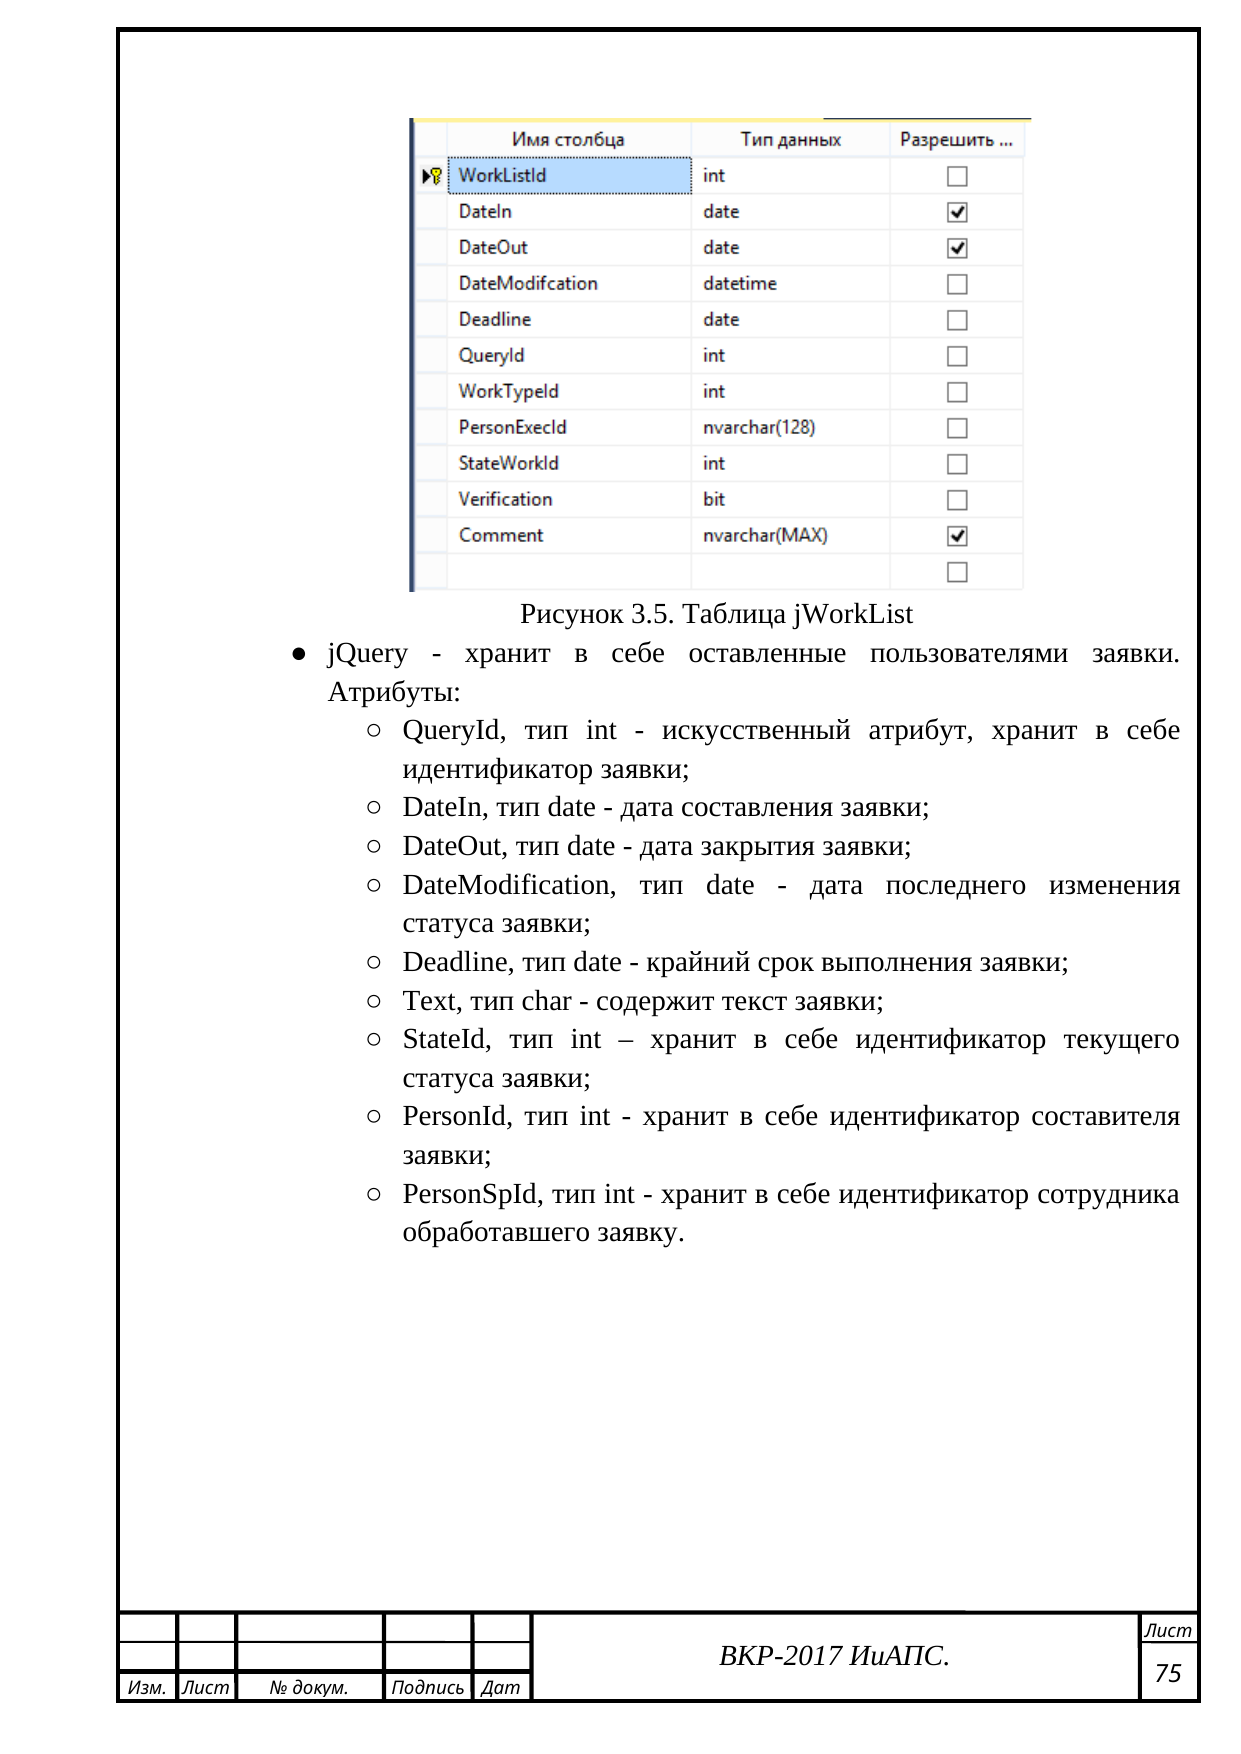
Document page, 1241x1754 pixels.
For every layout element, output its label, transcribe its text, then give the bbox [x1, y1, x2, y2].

list PersonId, тип int - хранит в себе идентификатор составителя заявки; [365, 1098, 1181, 1171]
list DateIn, тип date - дата составления заявки; [365, 789, 1181, 823]
list Deadline, тип date - крайний срок выполнения заявки; [365, 944, 1181, 978]
list QueryId, тип int - искусственный атрибут, хранит в себе идентификатор заявки; [365, 712, 1181, 784]
picture [409, 118, 1032, 592]
list StateId, тип int – хранит в себе идентификатор текущего статуса заявки; [365, 1021, 1181, 1093]
list DateModification, тип date - дата последнего изменения статуса заявки; [365, 867, 1181, 939]
text Рисунок 3.5. Таблица jWorkList [252, 597, 1181, 630]
list PersonSpId, тип int - хранит в себе идентификатор сотрудника обработавшего заявку. [365, 1176, 1181, 1248]
list DateOut, тип date - дата закрытия заявки; [365, 828, 1181, 862]
list Text, тип char - содержит текст заявки; [365, 983, 1181, 1016]
list jQuery - хранит в себе оставленные пользователями заявки. Атрибуты: [290, 635, 1181, 707]
